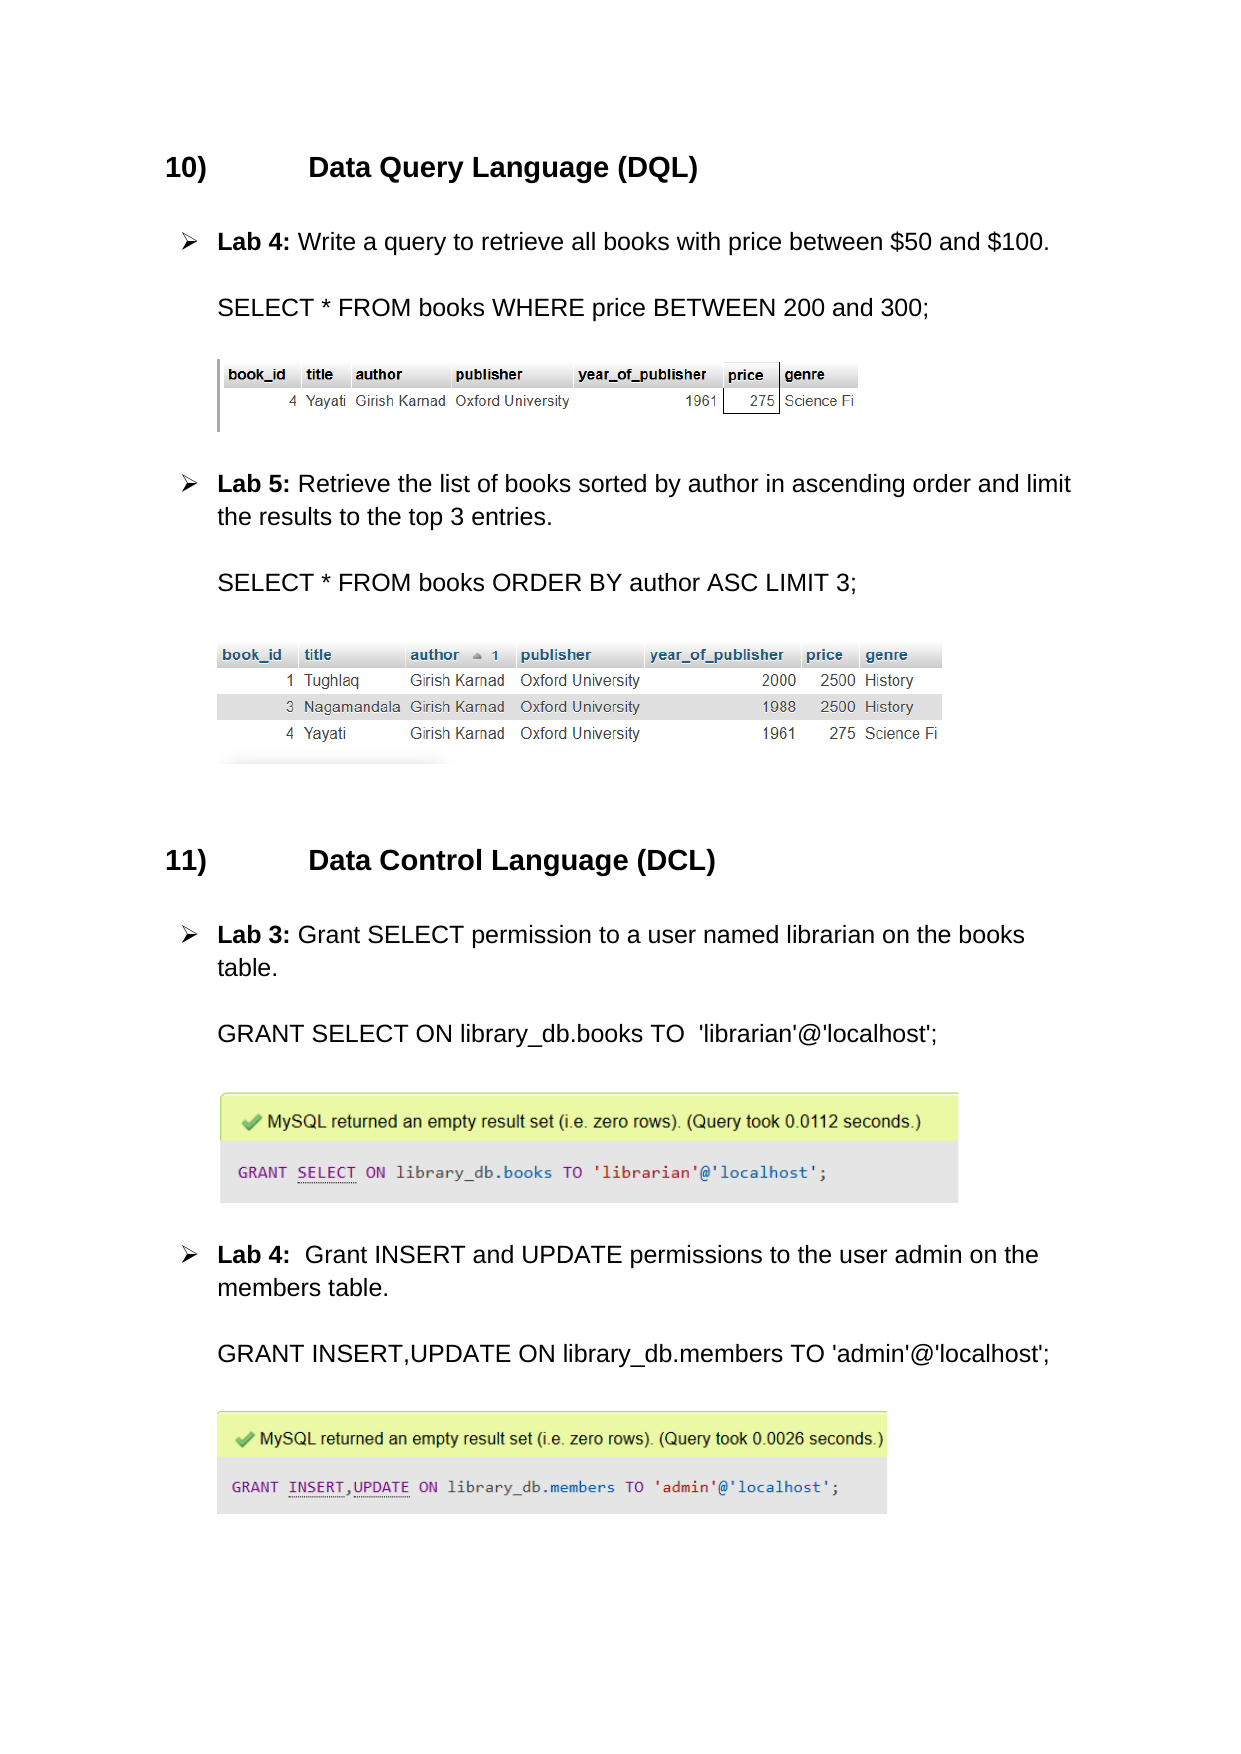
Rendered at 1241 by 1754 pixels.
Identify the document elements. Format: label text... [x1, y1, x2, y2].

list Data Query Language (DQL) [165, 150, 1090, 183]
picture [217, 1405, 888, 1514]
list SELECT * FROM books WHERE price BETWEEN 200 and 300; [217, 293, 1090, 322]
picture [217, 634, 953, 764]
list GRANT INSERT,UPDATE ON library_db.members TO 'admin'@'localhost'; [217, 1339, 1090, 1368]
picture [217, 359, 939, 432]
list SELECT * FROM books ORDER BY author ASC LIMIT 3; [217, 568, 1090, 597]
picture [217, 1085, 959, 1203]
list Lab 5: Retrieve the list of books sorted by author in ascending order and limit the results to the top 3 entries. [179, 469, 1090, 531]
list Lab 3: Grant SELECT permission to a user named librarian on the books table. [179, 920, 1090, 982]
list Lab 4: Grant INSERT and UPDATE permissions to the user admin on the members table. [179, 1240, 1090, 1302]
list GRANT SELECT ON library_db.books TO 'librarian'@'localhost'; [217, 1019, 1090, 1048]
list Data Control Language (DCL) [165, 843, 1090, 876]
list Lab 4: Write a query to retrieve all books with price between $50 and $100. [179, 227, 1090, 256]
